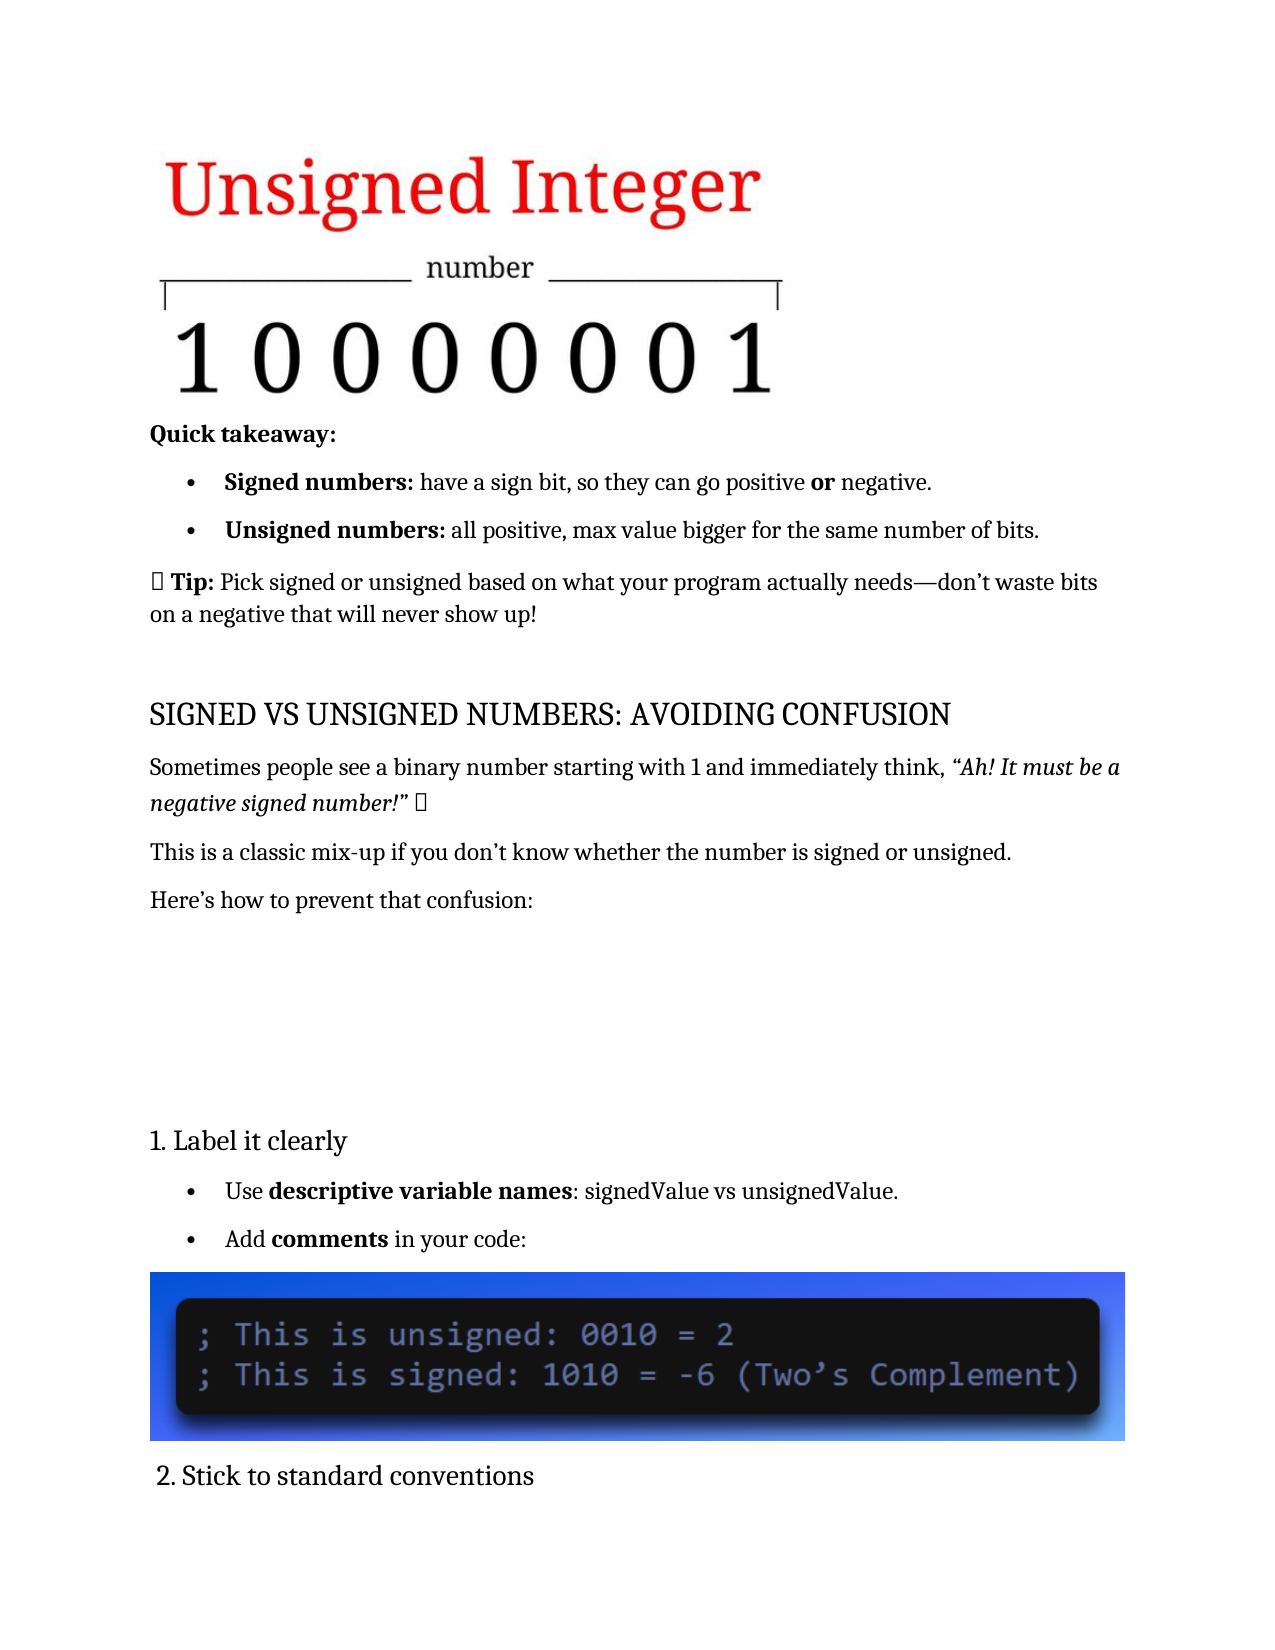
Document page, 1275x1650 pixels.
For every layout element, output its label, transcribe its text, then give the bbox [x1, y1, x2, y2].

text Quick takeaway: [150, 420, 1125, 449]
picture [150, 1272, 1125, 1441]
text 1. Label it clearly [150, 1124, 1125, 1158]
text 2. Stick to standard conventions [150, 1459, 1125, 1493]
list Use descriptive variable names: signedValue vs unsignedValue. [187, 1177, 1125, 1206]
text This is a classic mix-up if you don’t know whether the number is signed or unsigned. [150, 838, 1125, 867]
text Sometimes people see a binary number starting with 1 and immediately think, “Ah! It must be a negative signed number!” [150, 753, 1125, 818]
text 💡 Tip: Pick signed or unsigned based on what your program actually needs—don’t waste bits on a negative that will never show up! [150, 563, 1125, 628]
text SIGNED VS UNSIGNED NUMBERS: AVOIDING CONFUSION [150, 695, 1125, 733]
list Add comments in your code: [187, 1225, 1125, 1253]
picture [150, 150, 795, 402]
text Here’s how to prevent that confusion: [150, 886, 1125, 914]
list Unsigned numbers: all positive, max value bigger for the same number of bits. [187, 516, 1125, 544]
list Signed numbers: have a sign bit, so they can go positive or negative. [187, 468, 1125, 497]
